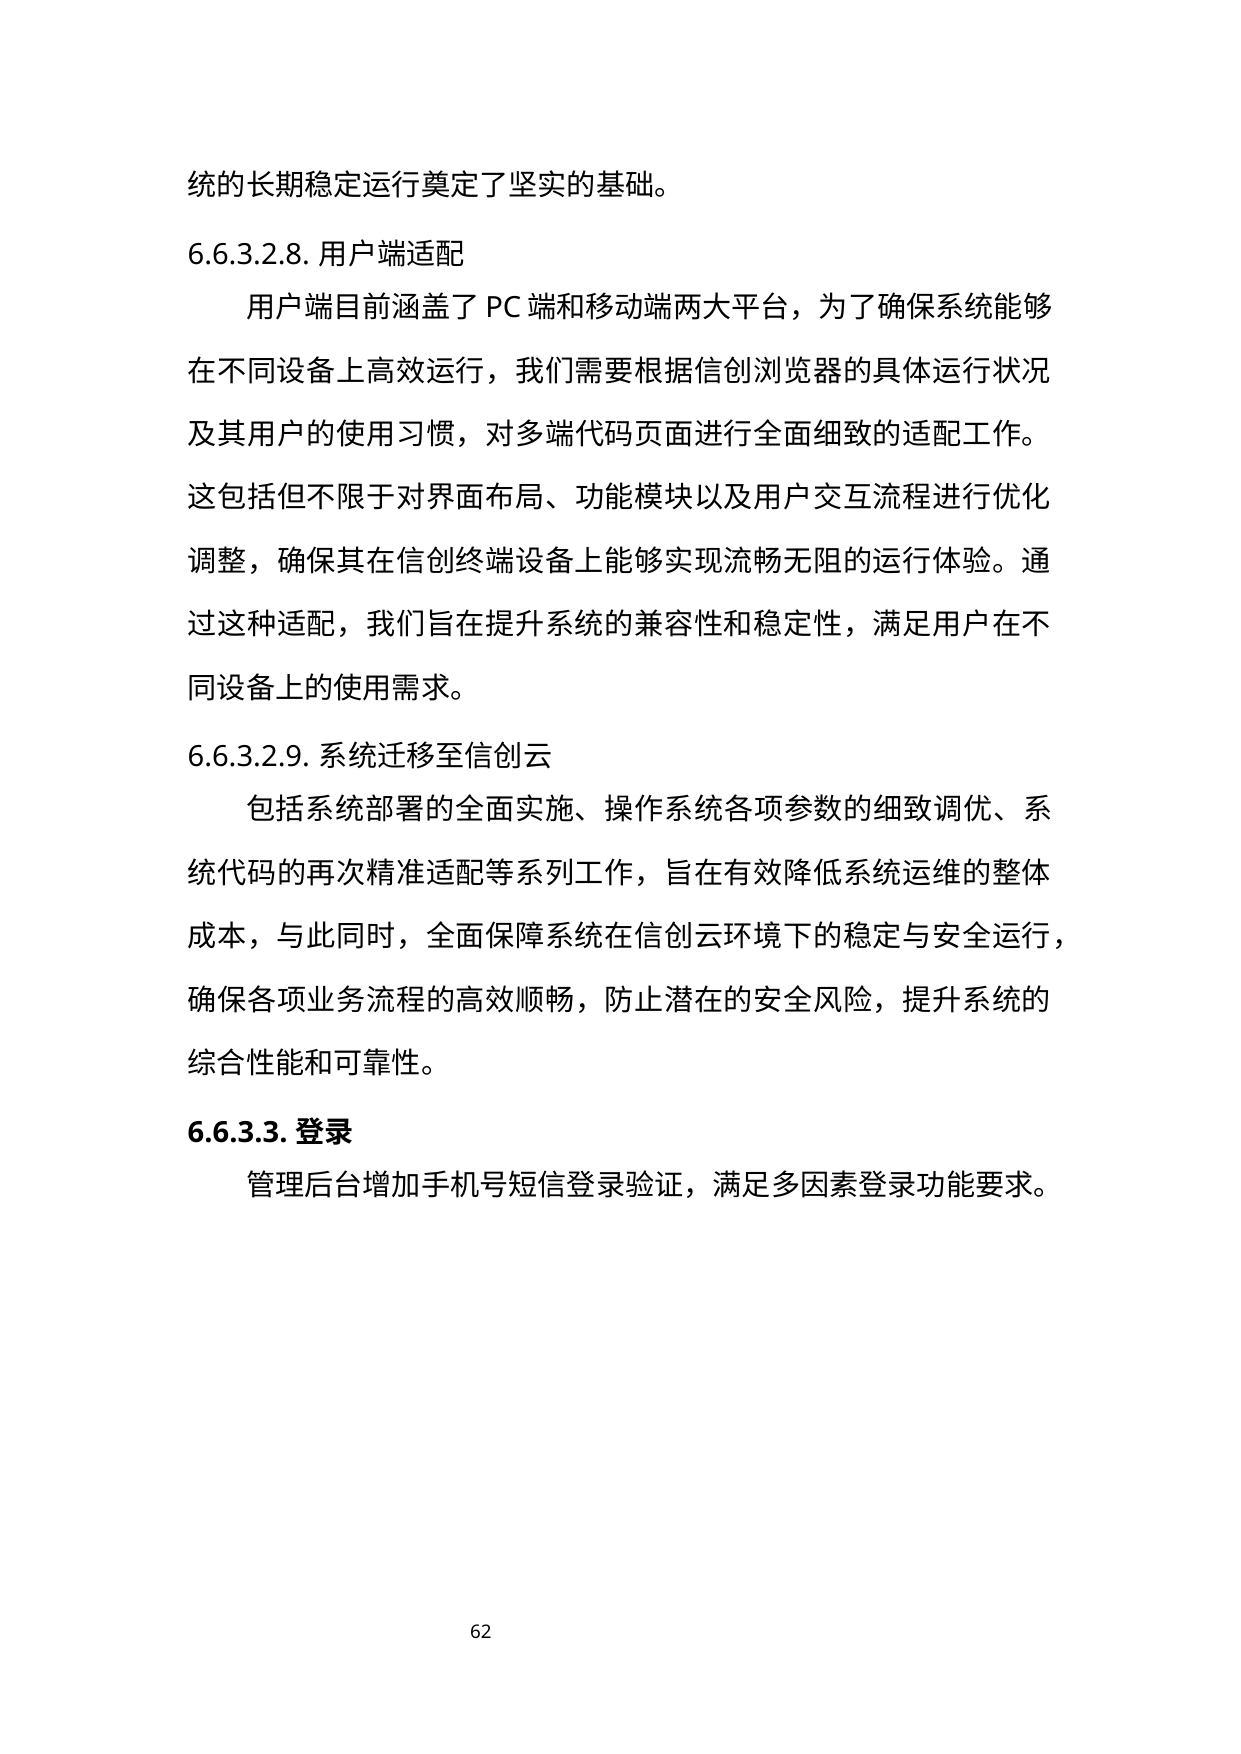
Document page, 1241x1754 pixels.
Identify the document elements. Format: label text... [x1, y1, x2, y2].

subtitle 登录 [187, 1108, 1053, 1151]
list 用户端目前涵盖了PC端和移动端两大平台，为了确保系统能够在不同设备上高效运行，我们需要根据信创浏览器的具体运行状况及其用户的使用习惯，对多端代码页面进行全面细致的适配工作。这包括但不限于对界面布局、功能模块以及用户交互流程进行优化调整，确保其在信创终端设备上能够实现流畅无阻的运行体验。通过这种适配，我们旨在提升系统的兼容性和稳定性，满足用户在不同设备上的使用需求。 [187, 283, 1053, 707]
list 管理后台增加手机号短信登录验证，满足多因素登录功能要求。 [187, 1161, 1053, 1203]
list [187, 162, 1053, 204]
list 包括系统部署的全面实施、操作系统各项参数的细致调优、系统代码的再次精准适配等系列工作，旨在有效降低系统运维的整体成本，与此同时，全面保障系统在信创云环境下的稳定与安全运行，确保各项业务流程的高效顺畅，防止潜在的安全风险，提升系统的综合性能和可靠性。 [187, 786, 1053, 1082]
subtitle 系统迁移至信创云 [187, 733, 1053, 775]
subtitle 用户端适配 [187, 231, 1053, 273]
